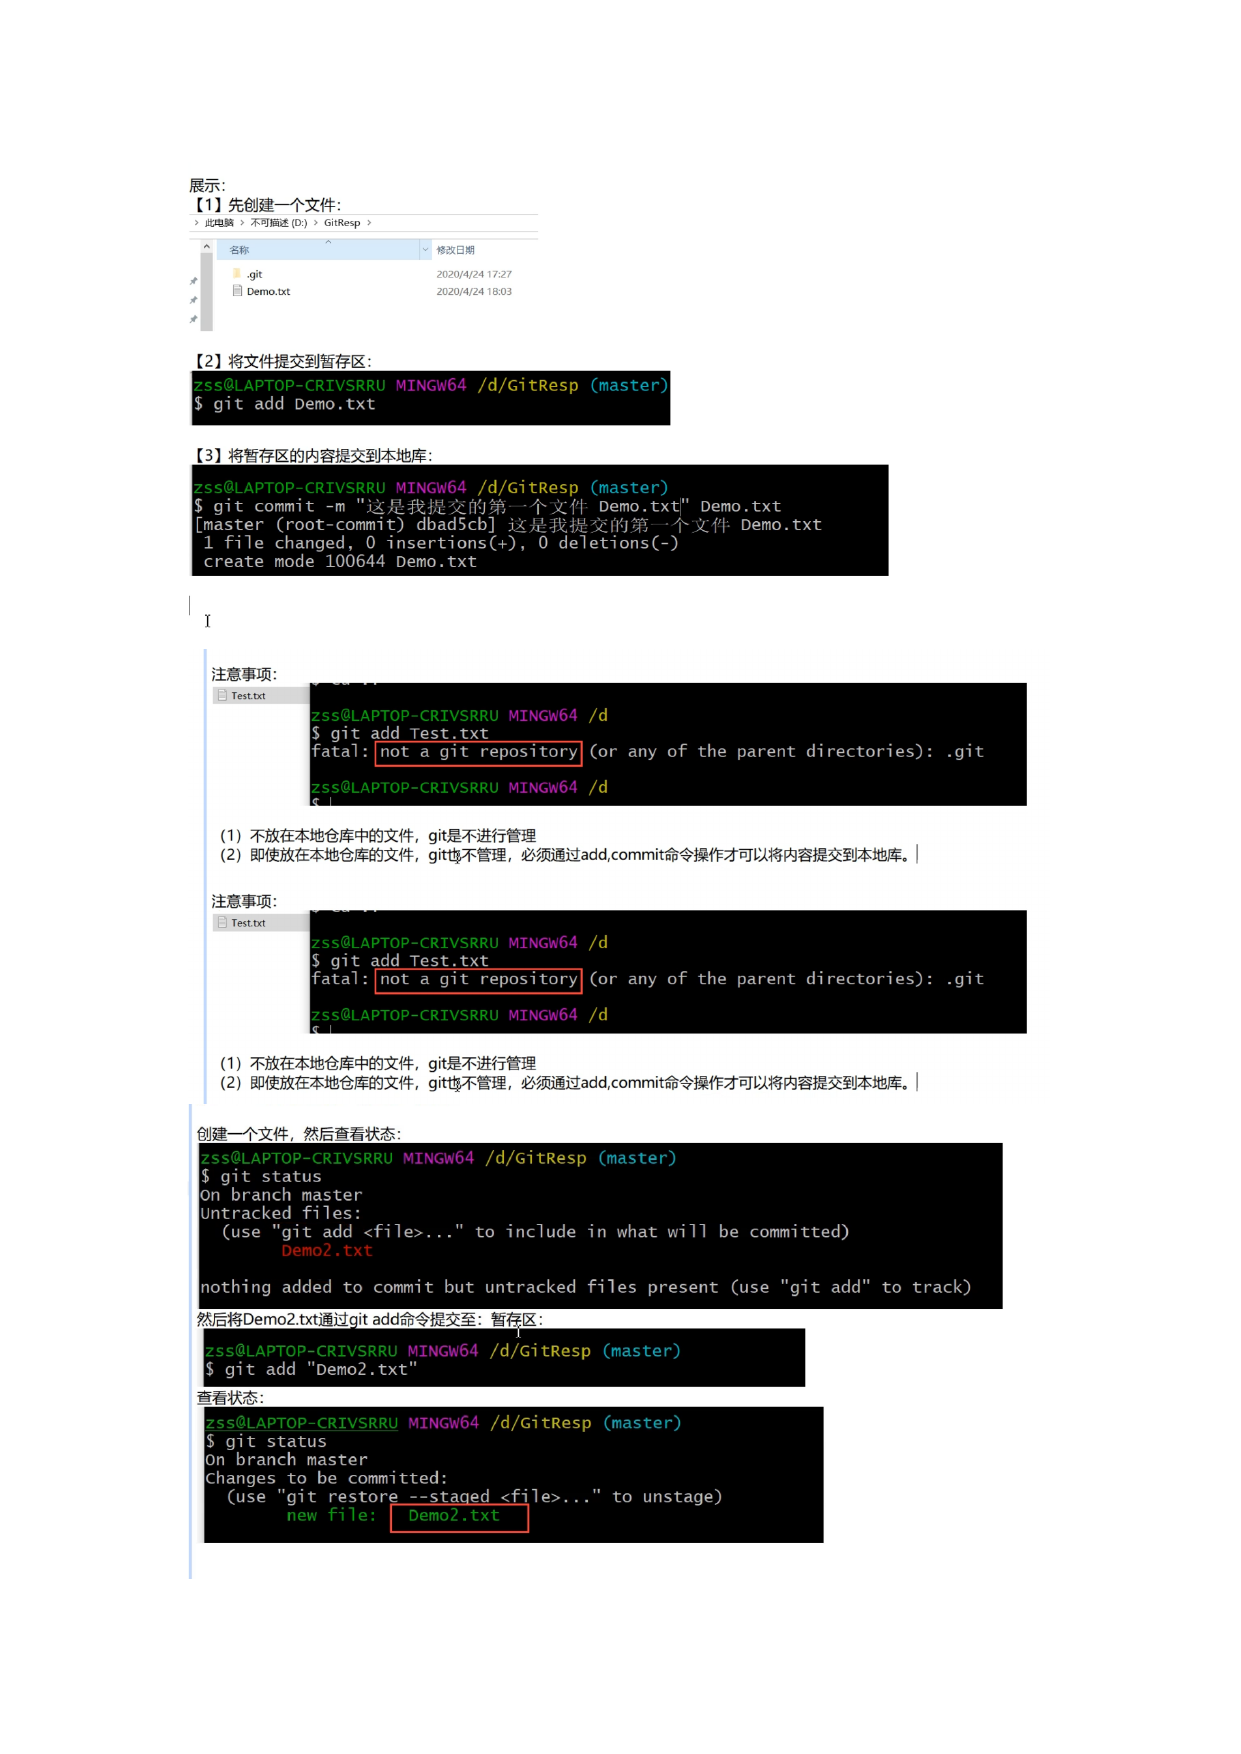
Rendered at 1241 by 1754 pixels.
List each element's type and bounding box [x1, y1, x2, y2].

picture [187, 649, 1052, 1579]
picture [187, 162, 1052, 629]
